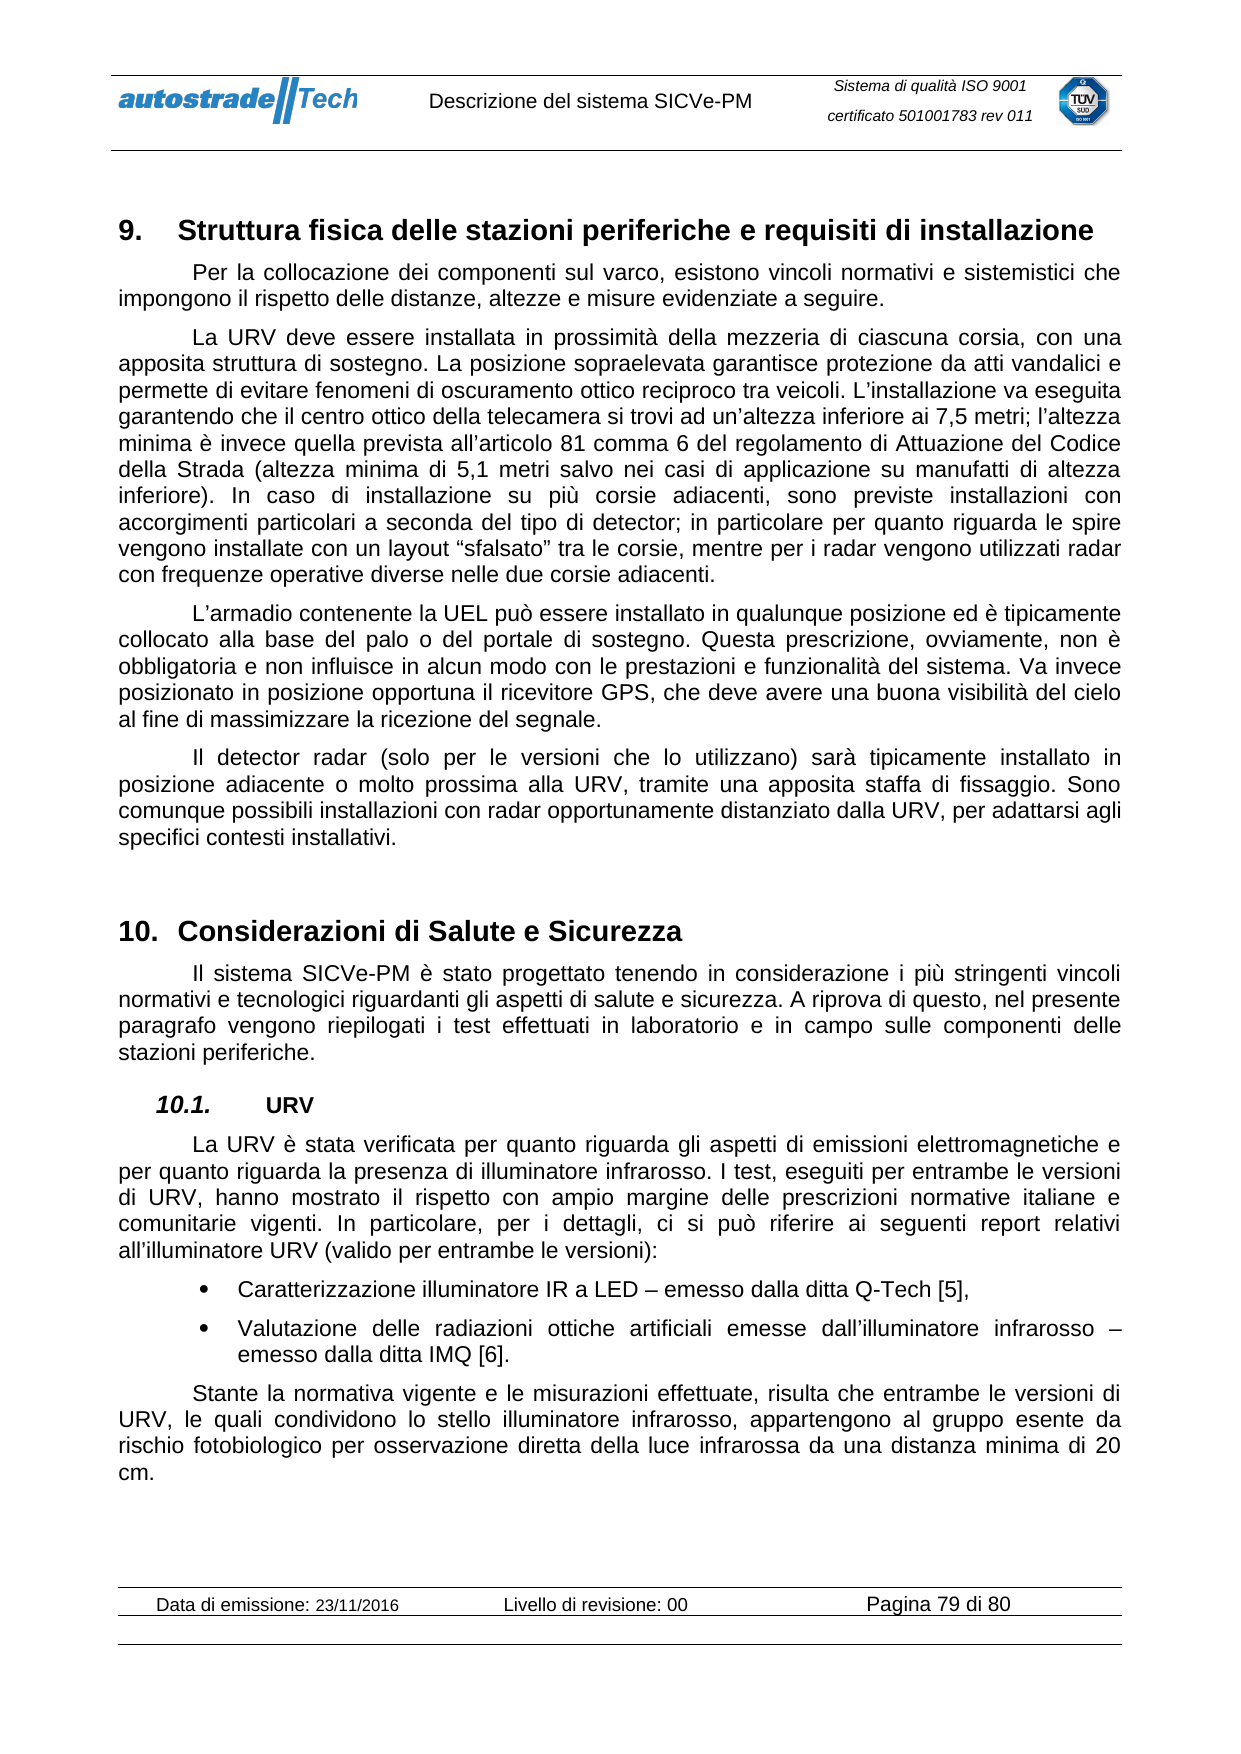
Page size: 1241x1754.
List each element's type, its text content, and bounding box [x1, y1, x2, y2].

text La URV è stata verificata per quanto riguarda gli aspetti di emissioni elettromagnetiche e per quanto riguarda la presenza di illuminatore infrarosso. I test, eseguiti per entrambe le versioni di URV, hanno mostrato il rispetto con ampio margine delle prescrizioni normative italiane e comunitarie vigenti. In particolare, per i dettagli, ci si può riferire ai seguenti report relativi all’illuminatore URV (valido per entrambe le versioni): [118, 1131, 1122, 1263]
text Il detector radar (solo per le versioni che lo utilizzano) sarà tipicamente installato in posizione adiacente o molto prossima alla URV, tramite una apposita staffa di fissaggio. Sono comunque possibili installazioni con radar opportunamente distanziato dalla URV, per adattarsi agli specifici contesti installativi. [118, 744, 1122, 850]
list Valutazione delle radiazioni ottiche artificiali emesse dall’illuminatore infrarosso – emesso dalla ditta IMQ [6]. [200, 1314, 1122, 1367]
subtitle Struttura fisica delle stazioni periferiche e requisiti di installazione [118, 213, 1122, 246]
text Il sistema SICVe-PM è stato progettato tenendo in considerazione i più stringenti vincoli normativi e tecnologici riguardanti gli aspetti di salute e sicurezza. A riprova di questo, nel presente paragrafo vengono riepilogati i test effettuati in laboratorio e in campo sulle componenti delle stazioni periferiche. [118, 960, 1122, 1065]
picture [118, 77, 358, 124]
subtitle URV [156, 1090, 1122, 1119]
text Stante la normativa vigente e le misurazioni effettuate, risulta che entrambe le versioni di URV, le quali condividono lo stello illuminatore infrarosso, appartengono al gruppo esente da rischio fotobiologico per osservazione diretta della luce infrarossa da una distanza minima di 20 cm. [118, 1380, 1122, 1485]
text Per la collocazione dei componenti sul varco, esistono vincoli normativi e sistemistici che impongono il rispetto delle distanze, altezze e misure evidenziate a seguire. [118, 259, 1122, 312]
subtitle Considerazioni di Salute e Sicurezza [118, 914, 1122, 947]
picture [1055, 76, 1111, 126]
text L’armadio contenente la UEL può essere installato in qualunque posizione ed è tipicamente collocato alla base del palo o del portale di sostegno. Questa prescrizione, ovviamente, non è obbligatoria e non influisce in alcun modo con le prestazioni e funzionalità del sistema. Va invece posizionato in posizione opportuna il ricevitore GPS, che deve avere una buona visibilità del cielo al fine di massimizzare la ricezione del segnale. [118, 600, 1122, 732]
list Caratterizzazione illuminatore IR a LED – emesso dalla ditta Q-Tech [5], [200, 1276, 1122, 1302]
text La URV deve essere installata in prossimità della mezzeria di ciascuna corsia, con una apposita struttura di sostegno. La posizione sopraelevata garantisce protezione da atti vandalici e permette di evitare fenomeni di oscuramento ottico reciproco tra veicoli. L’installazione va eseguita garantendo che il centro ottico della telecamera si trovi ad un’altezza inferiore ai 7,5 metri; l’altezza minima è invece quella prevista all’articolo 81 comma 6 del regolamento di Attuazione del Codice della Strada (altezza minima di 5,1 metri salvo nei casi di applicazione su manufatti di altezza inferiore). In caso di installazione su più corsie adiacenti, sono previste installazioni con accorgimenti particolari a seconda del tipo di detector; in particolare per quanto riguarda le spire vengono installate con un layout “sfalsato” tra le corsie, mentre per i radar vengono utilizzati radar con frequenze operative diverse nelle due corsie adiacenti. [118, 324, 1122, 588]
